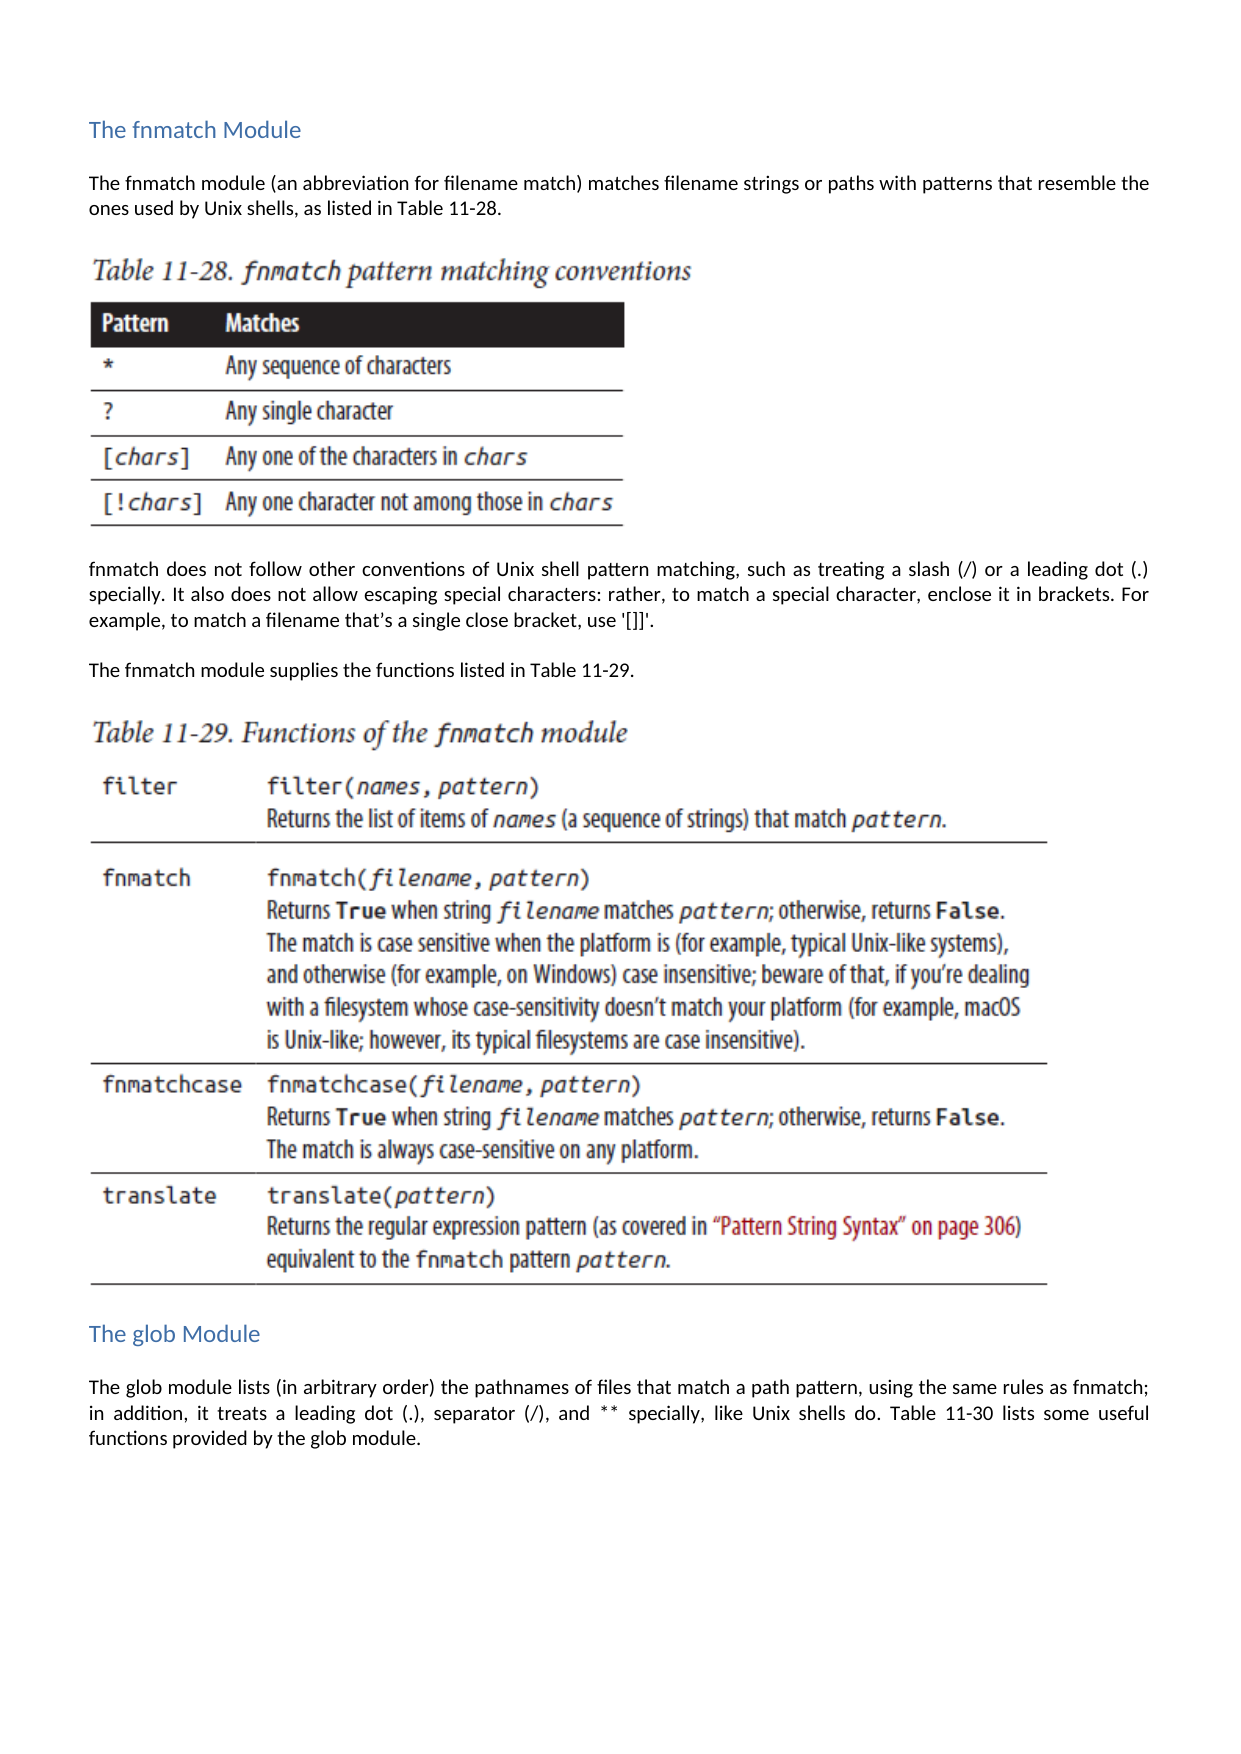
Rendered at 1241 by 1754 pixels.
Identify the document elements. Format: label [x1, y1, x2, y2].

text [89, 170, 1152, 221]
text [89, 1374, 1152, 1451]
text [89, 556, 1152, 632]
picture [88, 246, 1058, 531]
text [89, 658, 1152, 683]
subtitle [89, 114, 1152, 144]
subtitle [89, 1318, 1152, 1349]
picture [88, 708, 1059, 1293]
